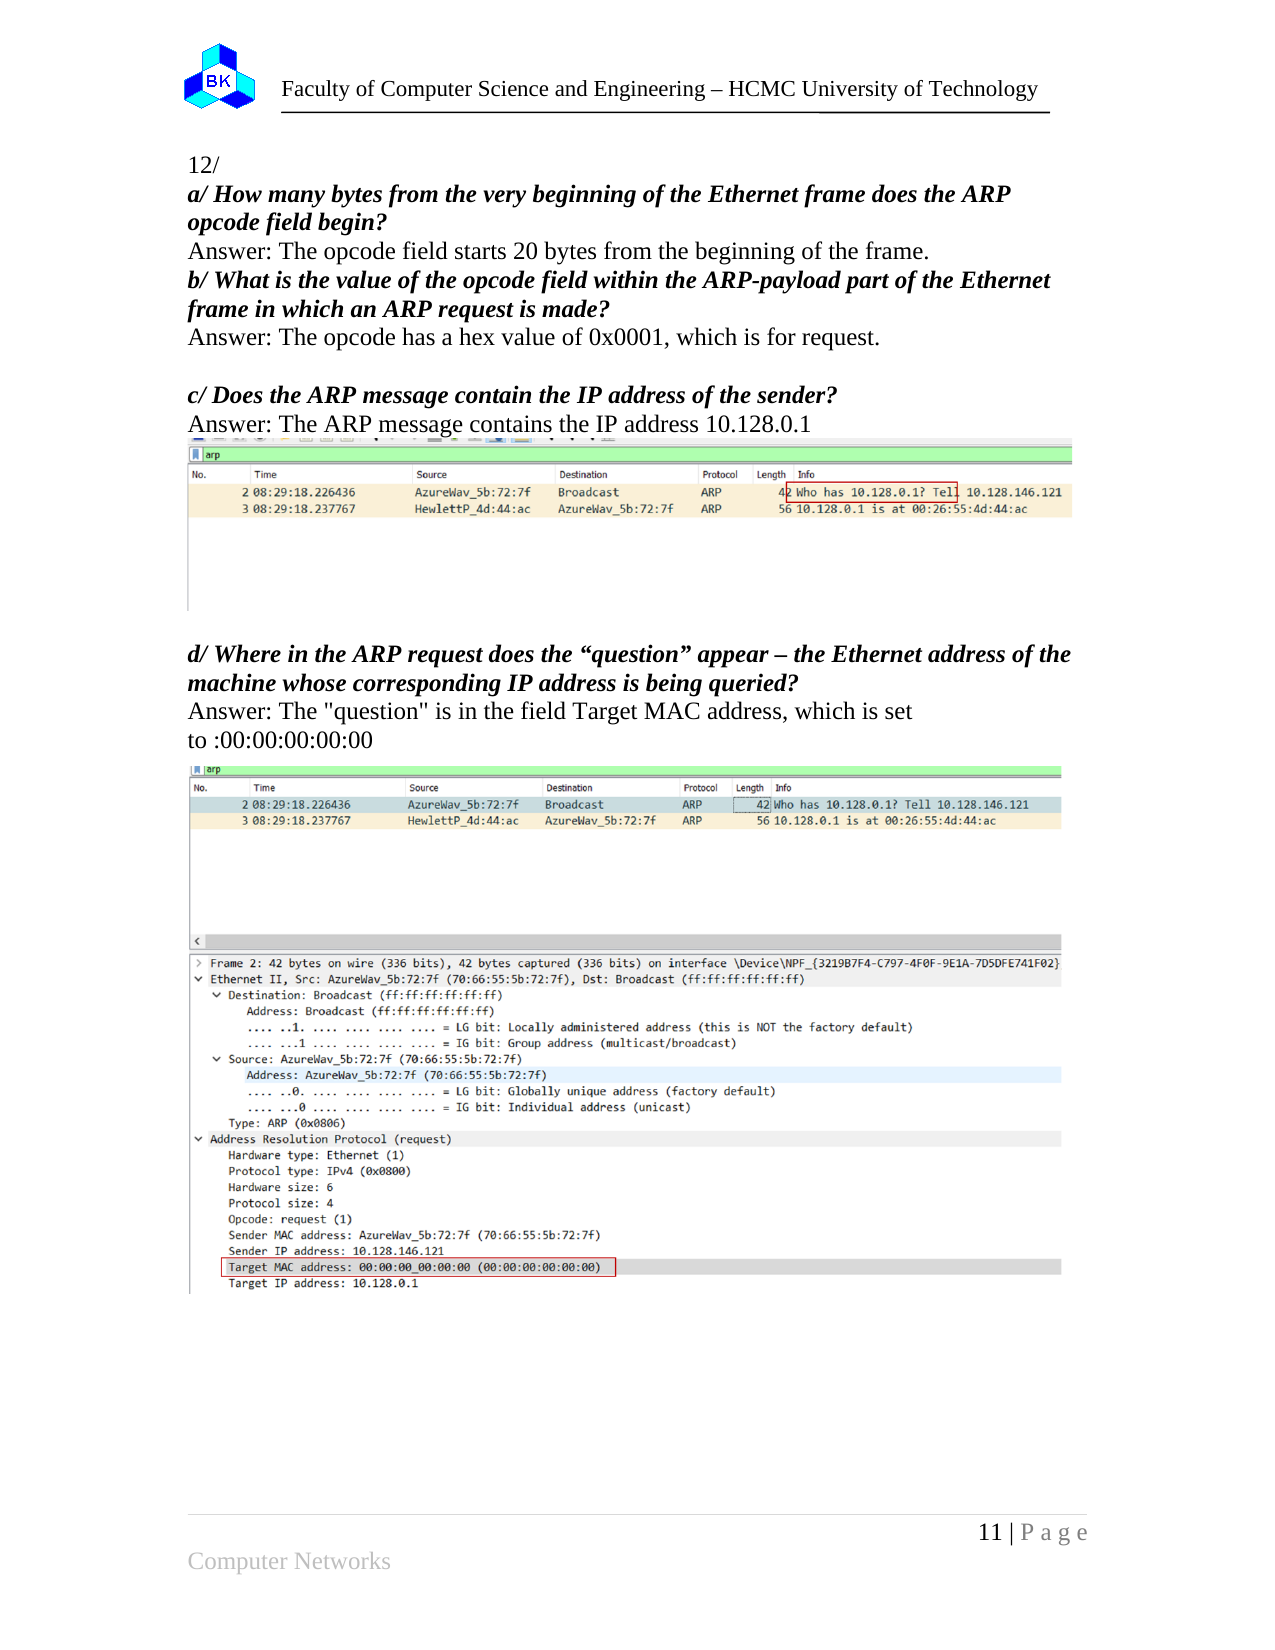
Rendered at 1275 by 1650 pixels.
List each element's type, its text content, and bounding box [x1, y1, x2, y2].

text Answer: The "question" is in the field Target MAC address, which is set to :00:00:00:00:00 [187, 696, 1087, 754]
picture [177, 37, 261, 122]
text Answer: The opcode has a hex value of 0x0001, which is for request. [187, 322, 1087, 351]
text b/ What is the value of the opcode field within the ARP-payload part of the Ethernet frame in which an ARP request is made? [187, 265, 1087, 322]
text Answer: The ARP message contains the IP address 10.128.0.1 [187, 409, 1087, 437]
text c/ Does the ARP message contain the IP address of the sender? [187, 380, 1087, 409]
picture [189, 766, 1062, 1294]
text 12/ [187, 150, 1087, 179]
picture [187, 438, 1073, 611]
text d/ Where in the ARP request does the “question” appear – the Ethernet address of the machine whose corresponding IP address is being queried? [187, 639, 1087, 696]
text Answer: The opcode field starts 20 bytes from the beginning of the frame. [187, 236, 1087, 265]
text a/ How many bytes from the very beginning of the Ethernet frame does the ARP opcode field begin? [187, 179, 1087, 236]
